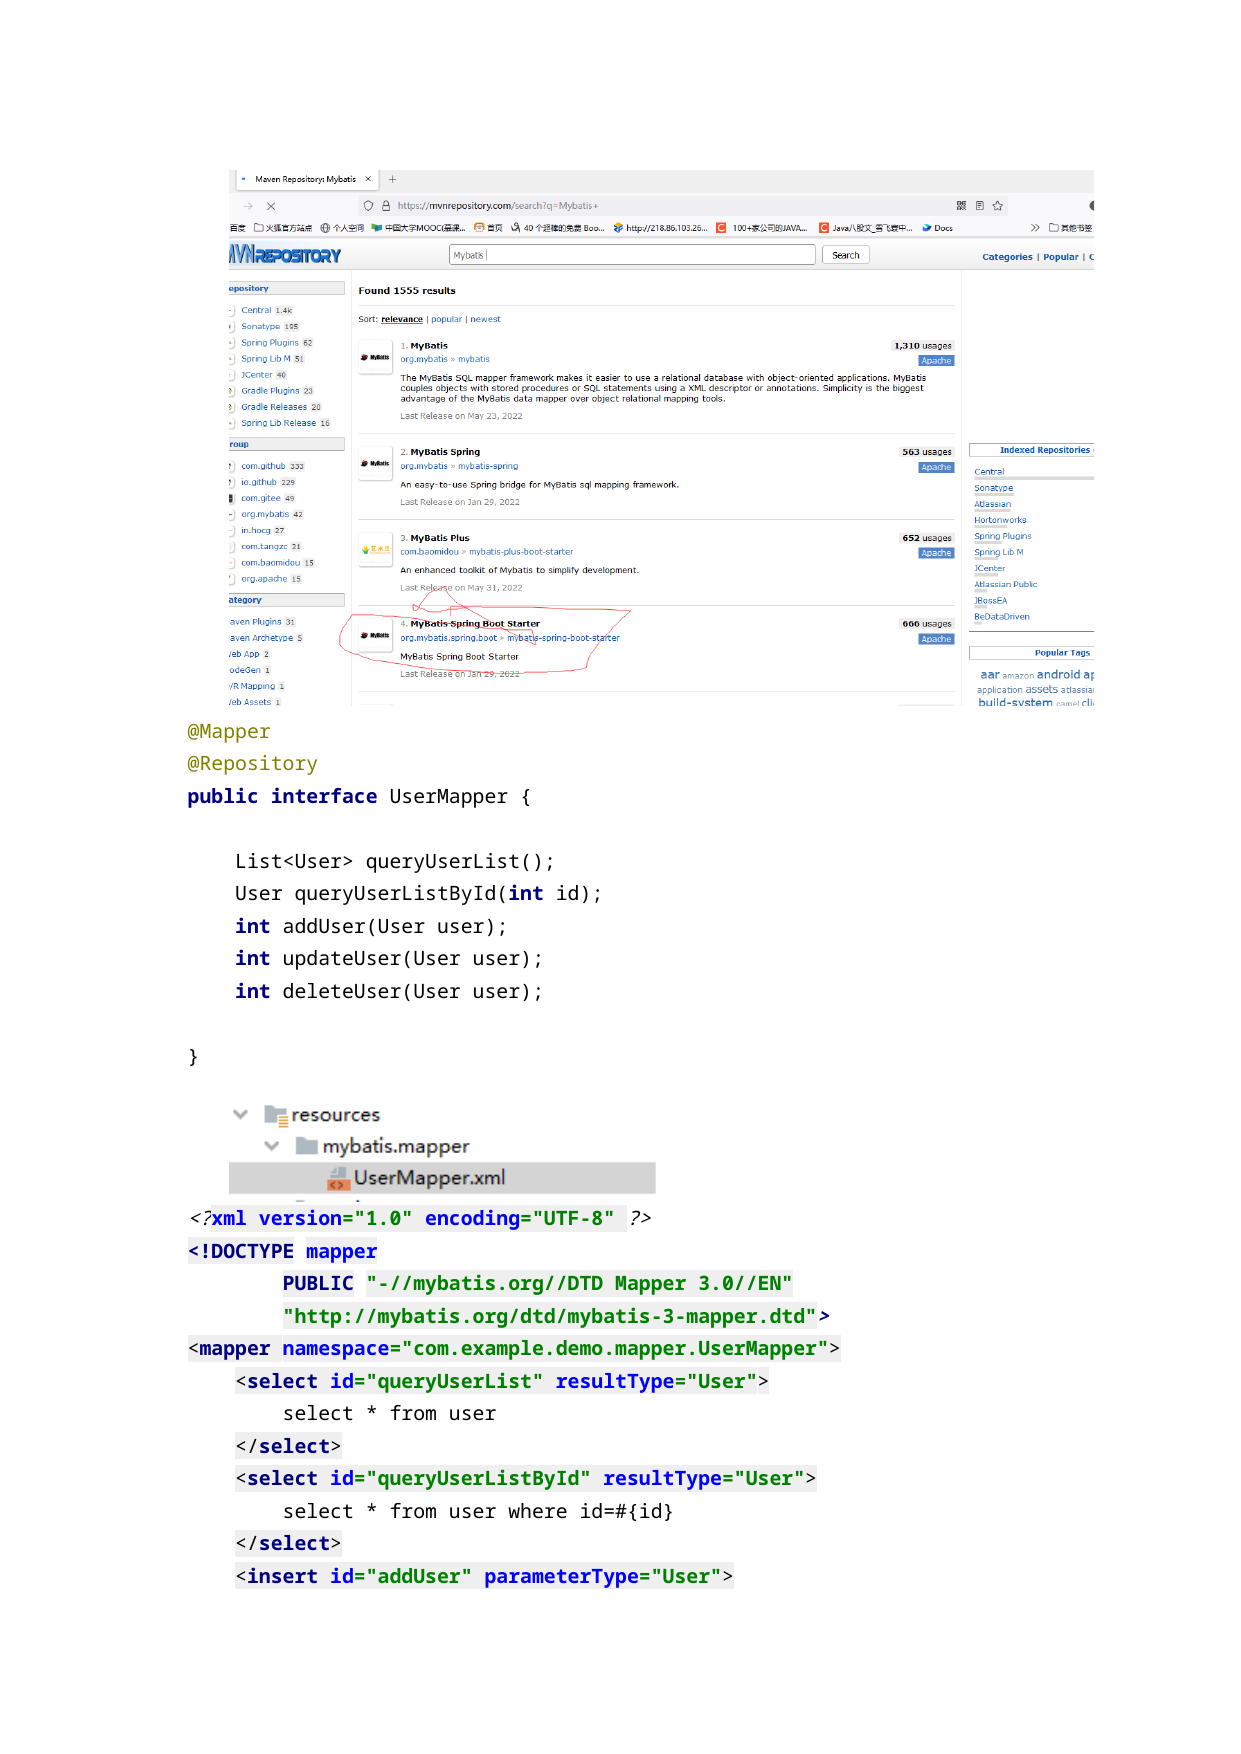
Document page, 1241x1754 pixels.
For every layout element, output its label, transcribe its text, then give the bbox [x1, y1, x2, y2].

text @Repository [187, 747, 1053, 779]
text <select id="queryUserList" resultType="User"> [187, 1364, 1053, 1397]
text } [187, 1039, 1053, 1072]
text <select id="queryUserListById" resultType="User"> [187, 1462, 1053, 1494]
picture [229, 1104, 656, 1202]
text select * from user where id=#{id} [187, 1494, 1053, 1527]
text <!DOCTYPE mapper [187, 1234, 1053, 1267]
text int addUser(User user); [187, 909, 1053, 942]
text <?xml version="1.0" encoding="UTF-8" ?> [187, 1202, 1053, 1234]
text "http://mybatis.org/dtd/mybatis-3-mapper.dtd"> [187, 1299, 1053, 1332]
text <mapper namespace="com.example.demo.mapper.UserMapper"> [187, 1332, 1053, 1364]
text int updateUser(User user); [187, 942, 1053, 974]
text User queryUserListById(int id); [187, 877, 1053, 909]
text PUBLIC "-//mybatis.org//DTD Mapper 3.0//EN" [187, 1267, 1053, 1299]
text int deleteUser(User user); [187, 974, 1053, 1007]
text </select> [187, 1527, 1053, 1559]
text <insert id="addUser" parameterType="User"> [187, 1559, 1053, 1592]
text select * from user [187, 1397, 1053, 1429]
picture [229, 170, 1095, 706]
text public interface UserMapper { [187, 779, 1053, 812]
text @Mapper [187, 714, 1053, 747]
text </select> [187, 1429, 1053, 1462]
text List<User> queryUserList(); [187, 844, 1053, 877]
